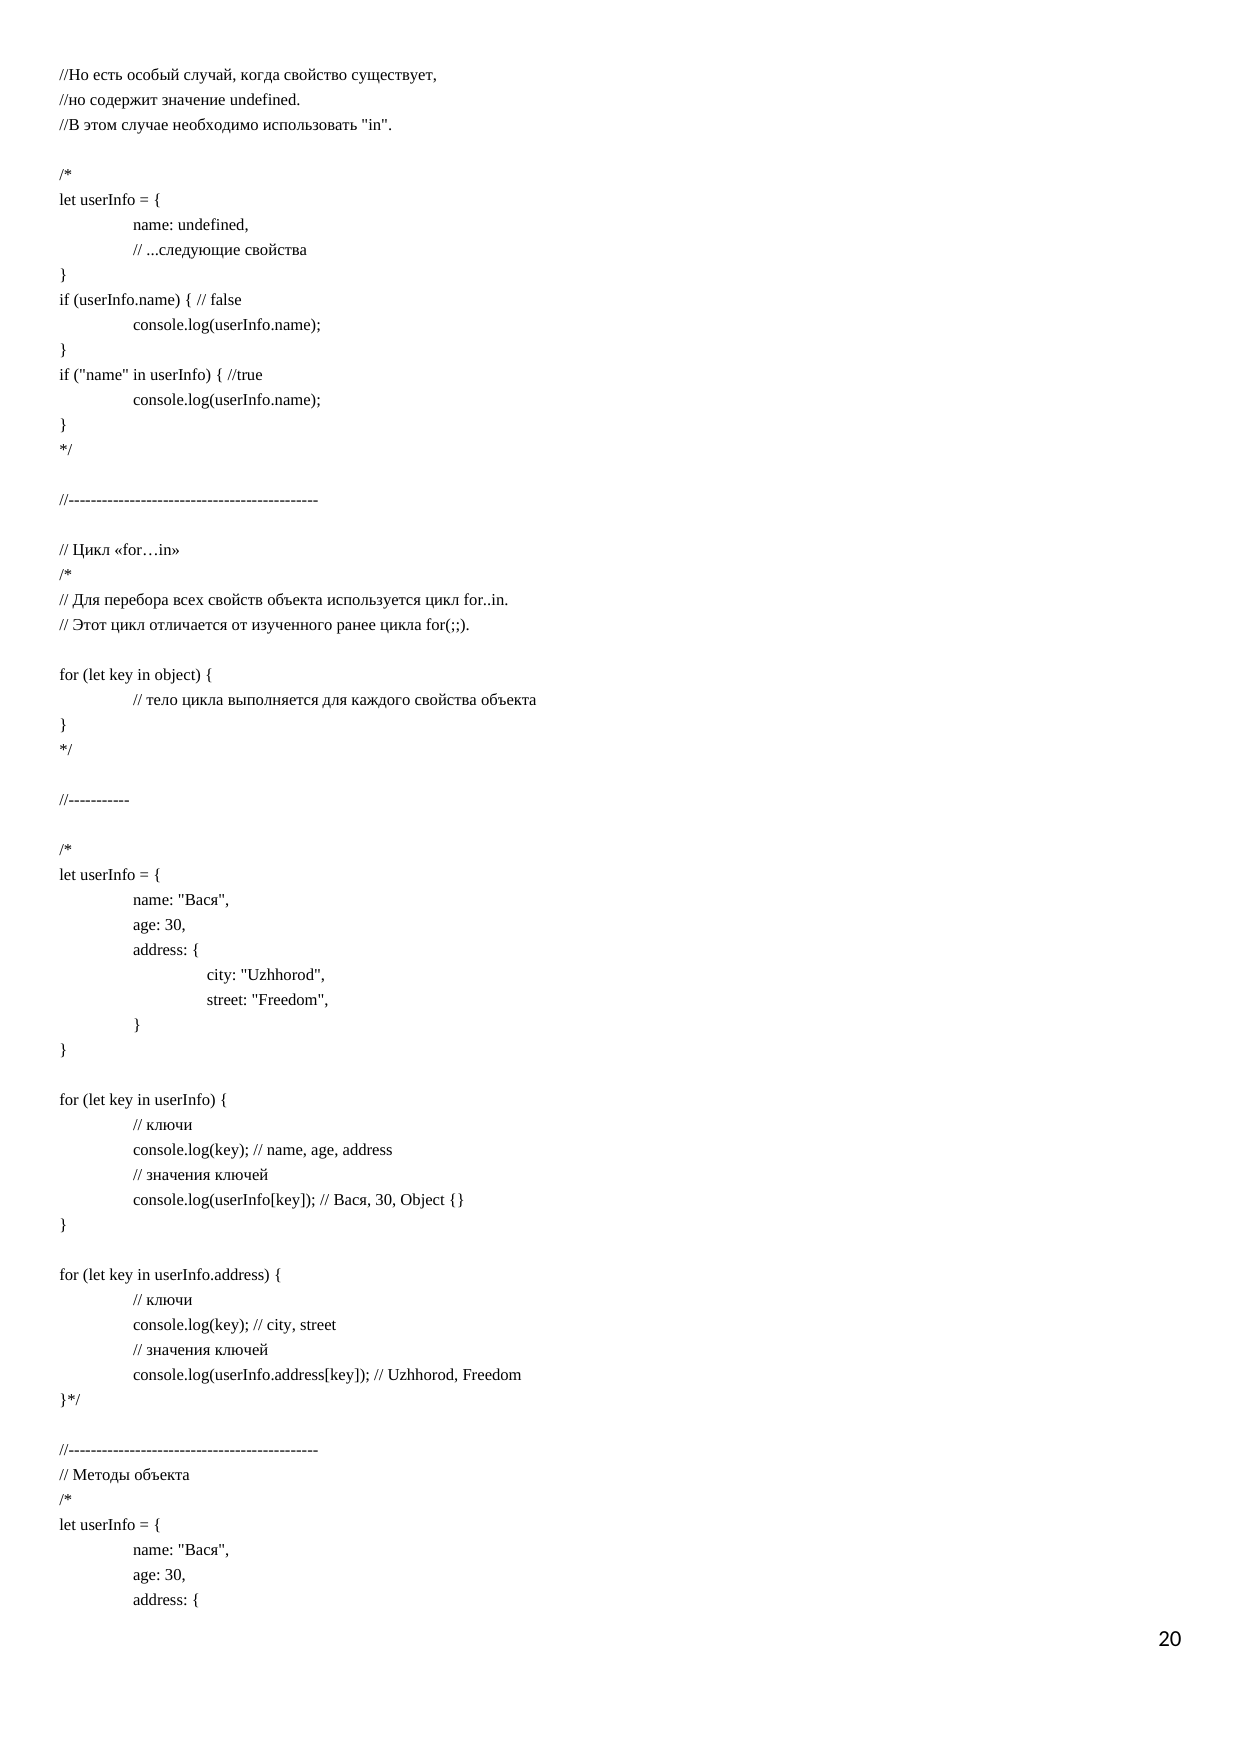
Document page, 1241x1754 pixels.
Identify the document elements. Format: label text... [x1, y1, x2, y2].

text console.log(key); // name, age, address [59, 1134, 1181, 1159]
text } [59, 1009, 1181, 1034]
text }*/ [59, 1384, 1181, 1409]
text } [59, 409, 1181, 434]
text for (let key in object) { [59, 659, 1181, 684]
text // ...следующие свойства [59, 234, 1181, 259]
text console.log(userInfo[key]); // Вася, 30, Object {} [59, 1184, 1181, 1209]
text address: { [59, 1584, 1181, 1609]
text /* [59, 1484, 1181, 1509]
text city: "Uzhhorod", [59, 959, 1181, 984]
text street: "Freedom", [59, 984, 1181, 1009]
text // значения ключей [59, 1334, 1181, 1359]
text if (userInfo.name) { // false [59, 284, 1181, 309]
text let userInfo = { [59, 1509, 1181, 1534]
text /* [59, 559, 1181, 584]
text //--------------------------------------------- [59, 484, 1181, 509]
text //--------------------------------------------- [59, 1434, 1181, 1459]
text age: 30, [59, 1559, 1181, 1584]
text // ключи [59, 1284, 1181, 1309]
text for (let key in userInfo.address) { [59, 1259, 1181, 1284]
text // Этот цикл отличается от изученного ранее цикла for(;;). [59, 609, 1181, 634]
text name: "Вася", [59, 1534, 1181, 1559]
text let userInfo = { [59, 184, 1181, 209]
text name: "Вася", [59, 884, 1181, 909]
text console.log(userInfo.address[key]); // Uzhhorod, Freedom [59, 1359, 1181, 1384]
text // Методы объекта [59, 1459, 1181, 1484]
text //----------- [59, 784, 1181, 809]
text let userInfo = { [59, 859, 1181, 884]
text } [59, 1209, 1181, 1234]
text */ [59, 434, 1181, 459]
text // Для перебора всех свойств объекта используется цикл for..in. [59, 584, 1181, 609]
text console.log(userInfo.name); [59, 384, 1181, 409]
text if ("name" in userInfo) { //true [59, 359, 1181, 384]
text */ [59, 734, 1181, 759]
text } [59, 334, 1181, 359]
text //В этом случае необходимо использовать "in". [59, 109, 1181, 134]
text // Цикл «for…in» [59, 534, 1181, 559]
text name: undefined, [59, 209, 1181, 234]
text } [59, 259, 1181, 284]
text console.log(key); // city, street [59, 1309, 1181, 1334]
text /* [59, 834, 1181, 859]
text //Но есть особый случай, когда свойство существует, [59, 59, 1181, 84]
text //но содержит значение undefined. [59, 84, 1181, 109]
text // значения ключей [59, 1159, 1181, 1184]
text /* [59, 159, 1181, 184]
text address: { [59, 934, 1181, 959]
text age: 30, [59, 909, 1181, 934]
text // тело цикла выполняется для каждого свойства объекта [59, 684, 1181, 709]
text } [59, 709, 1181, 734]
text console.log(userInfo.name); [59, 309, 1181, 334]
text for (let key in userInfo) { [59, 1084, 1181, 1109]
text // ключи [59, 1109, 1181, 1134]
text } [59, 1034, 1181, 1059]
